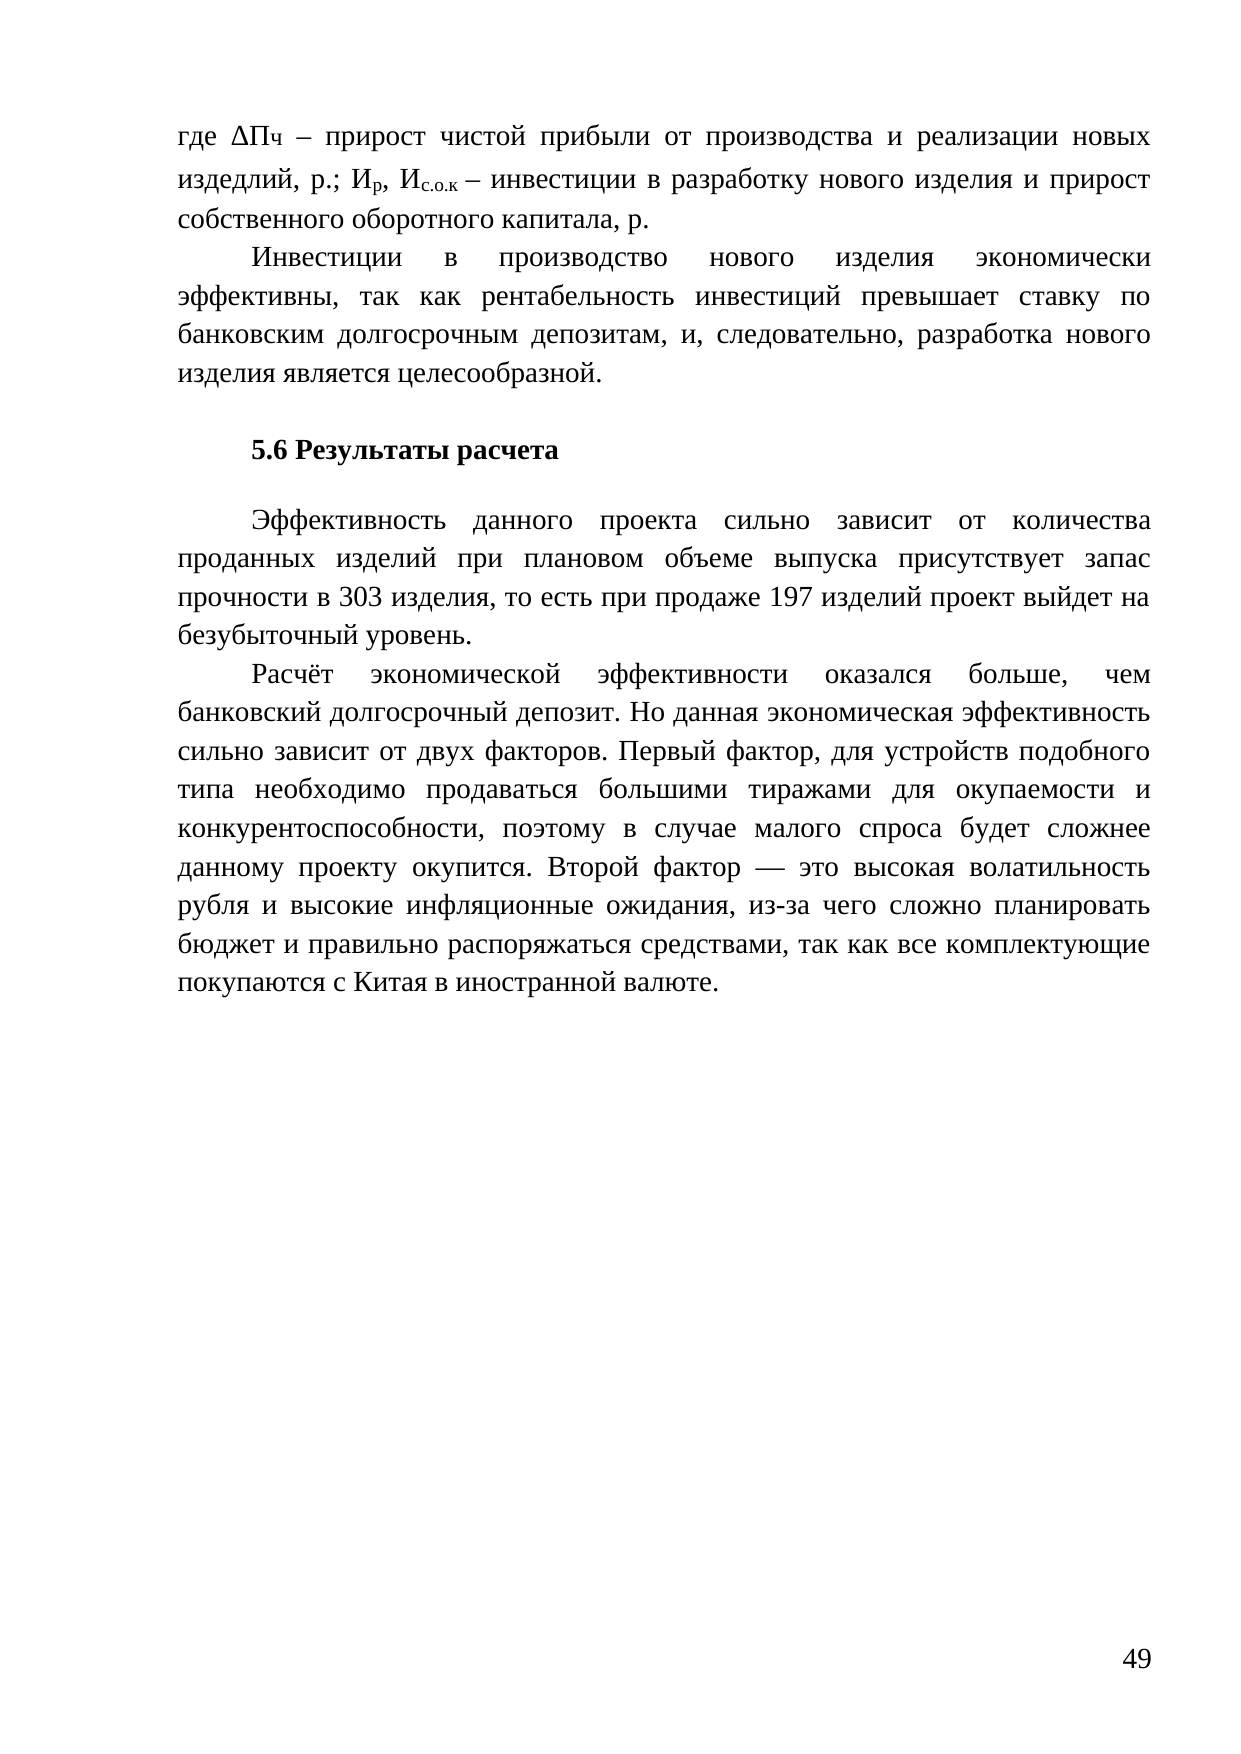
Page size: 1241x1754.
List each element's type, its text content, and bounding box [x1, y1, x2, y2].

text Эффективность данного проекта сильно зависит от количества проданных изделий при плановом объеме выпуска присутствует запас прочности в 303 изделия, то есть при продаже 197 изделий проект выйдет на безубыточный уровень. [177, 502, 1152, 651]
text где ∆Пч ‒ прирост чистой прибыли от производства и реализации новых издедлий, р.; Ир, Ис.о.к ‒ инвестиции в разработку нового изделия и прирост собственного оборотного капитала, р. [177, 118, 1152, 234]
text Инвестиции в производство нового изделия экономически эффективны, так как рентабельность инвестиций превышает ставку по банковским долгосрочным депозитам, и, следовательно, разработка нового изделия является целесообразной. [177, 239, 1152, 388]
subtitle Результаты расчета [251, 432, 1152, 466]
text Расчёт экономической эффективности оказался больше, чем банковский долгосрочный депозит. Но данная экономическая эффективность сильно зависит от двух факторов. Первый фактор, для устройств подобного типа необходимо продаваться большими тиражами для окупаемости и конкурентоспособности, поэтому в случае малого спроса будет сложнее данному проекту окупится. Второй фактор — это высокая волатильность рубля и высокие инфляционные ожидания, из-за чего сложно планировать бюджет и правильно распоряжаться средствами, так как все комплектующие покупаются с Китая в иностранной валюте. [177, 656, 1152, 998]
